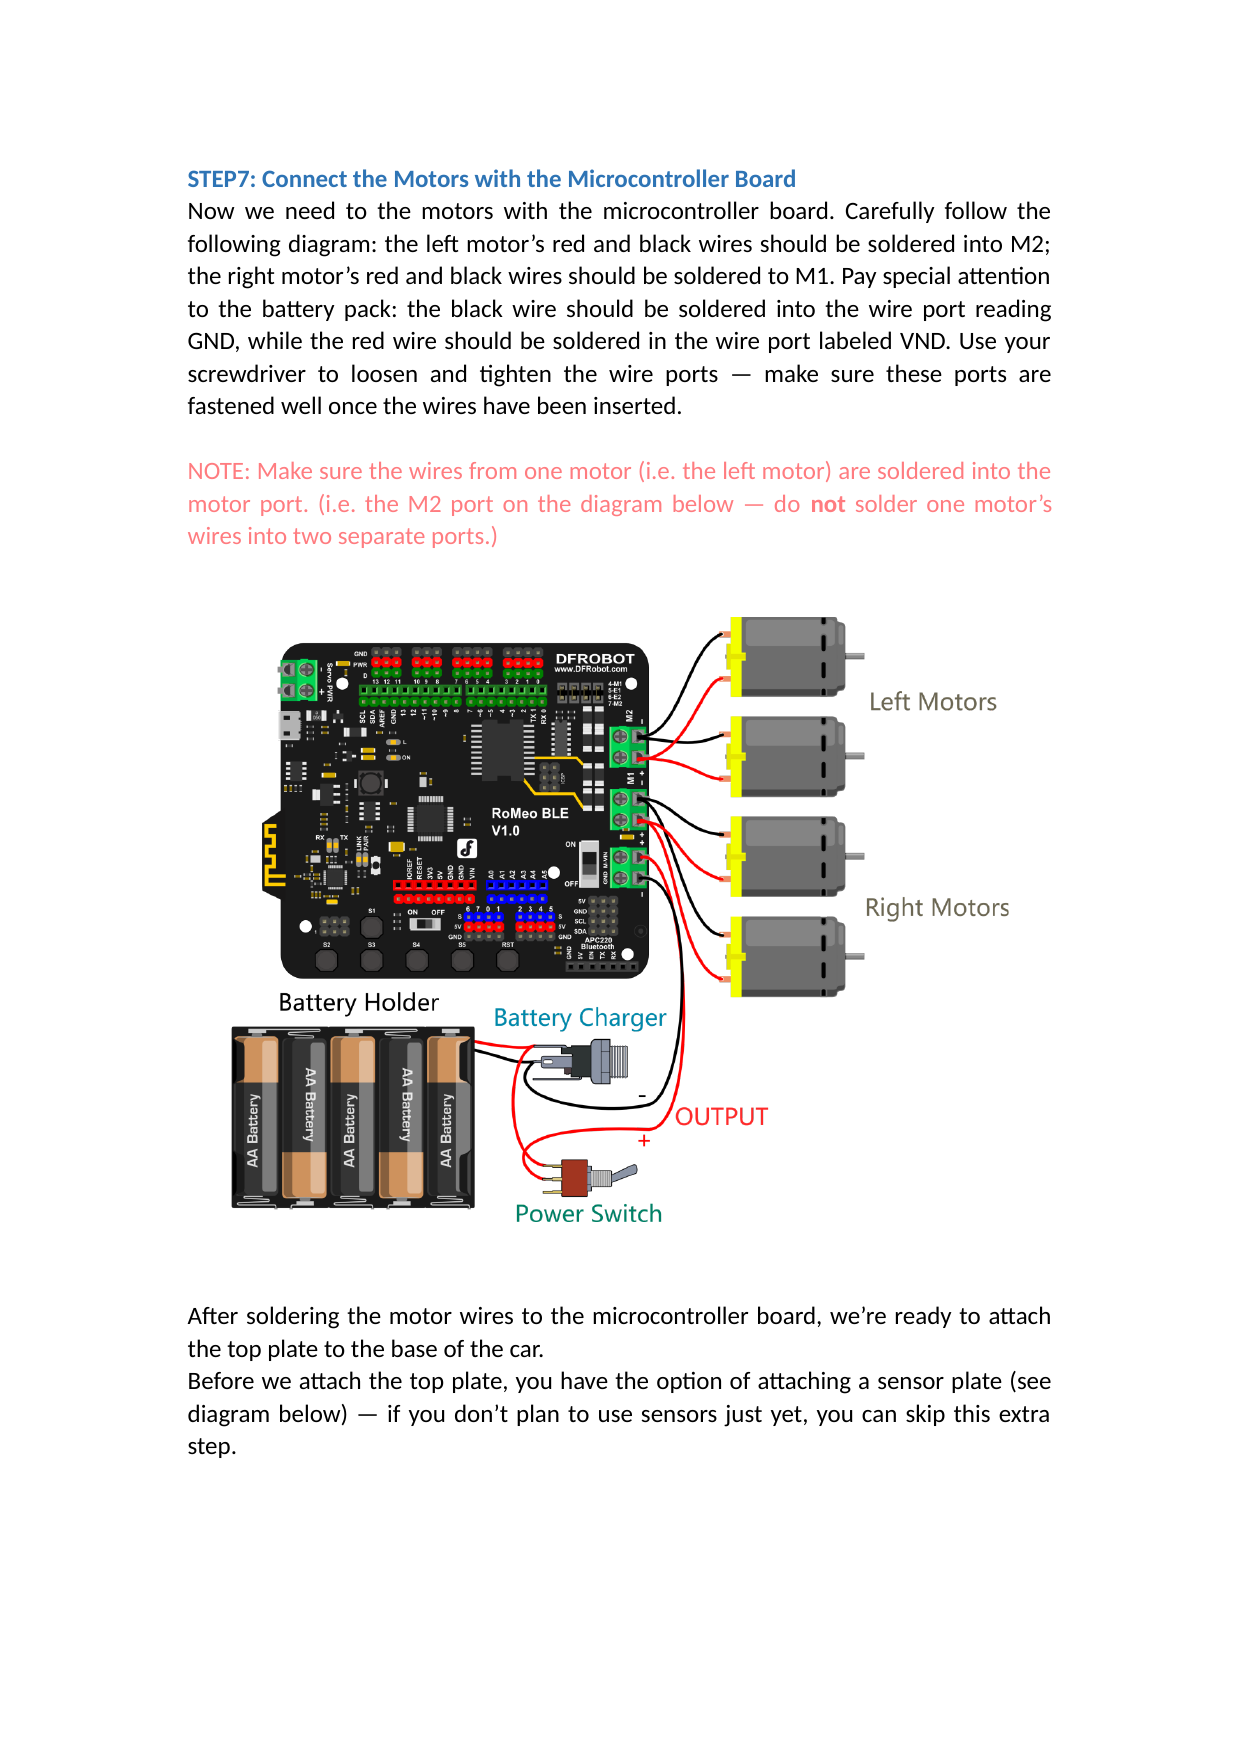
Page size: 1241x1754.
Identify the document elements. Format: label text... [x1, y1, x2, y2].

text STEP7: Connect the Motors with the Microcontroller Board [187, 162, 1053, 194]
text Before we attach the top plate, you have the option of attaching a sensor plate (see diagram below) — if you don’t plan to use sensors just yet, you can skip this extra step. [187, 1364, 1053, 1462]
text NOTE: Make sure the wires from one motor (i.e. the left motor) are soldered into the motor port. (i.e. the M2 port on the diagram below — do not solder one motor’s wires into two separate ports.) [187, 454, 1053, 552]
text After soldering the motor wires to the microcontroller board, we’re ready to attach the top plate to the base of the car. [187, 1299, 1053, 1364]
text Now we need to the motors with the microcontroller board. Carefully follow the following diagram: the left motor’s red and black wires should be soldered into M2; the right motor’s red and black wires should be soldered to M1. Pay special attention to the battery pack: the black wire should be soldered into the wire port reading GND, while the red wire should be soldered in the wire port labeled VND. Use your screwdriver to loosen and tighten the wire ports — make sure these ports are fastened well once the wires have been inserted. [187, 194, 1053, 422]
picture [231, 617, 1009, 1222]
